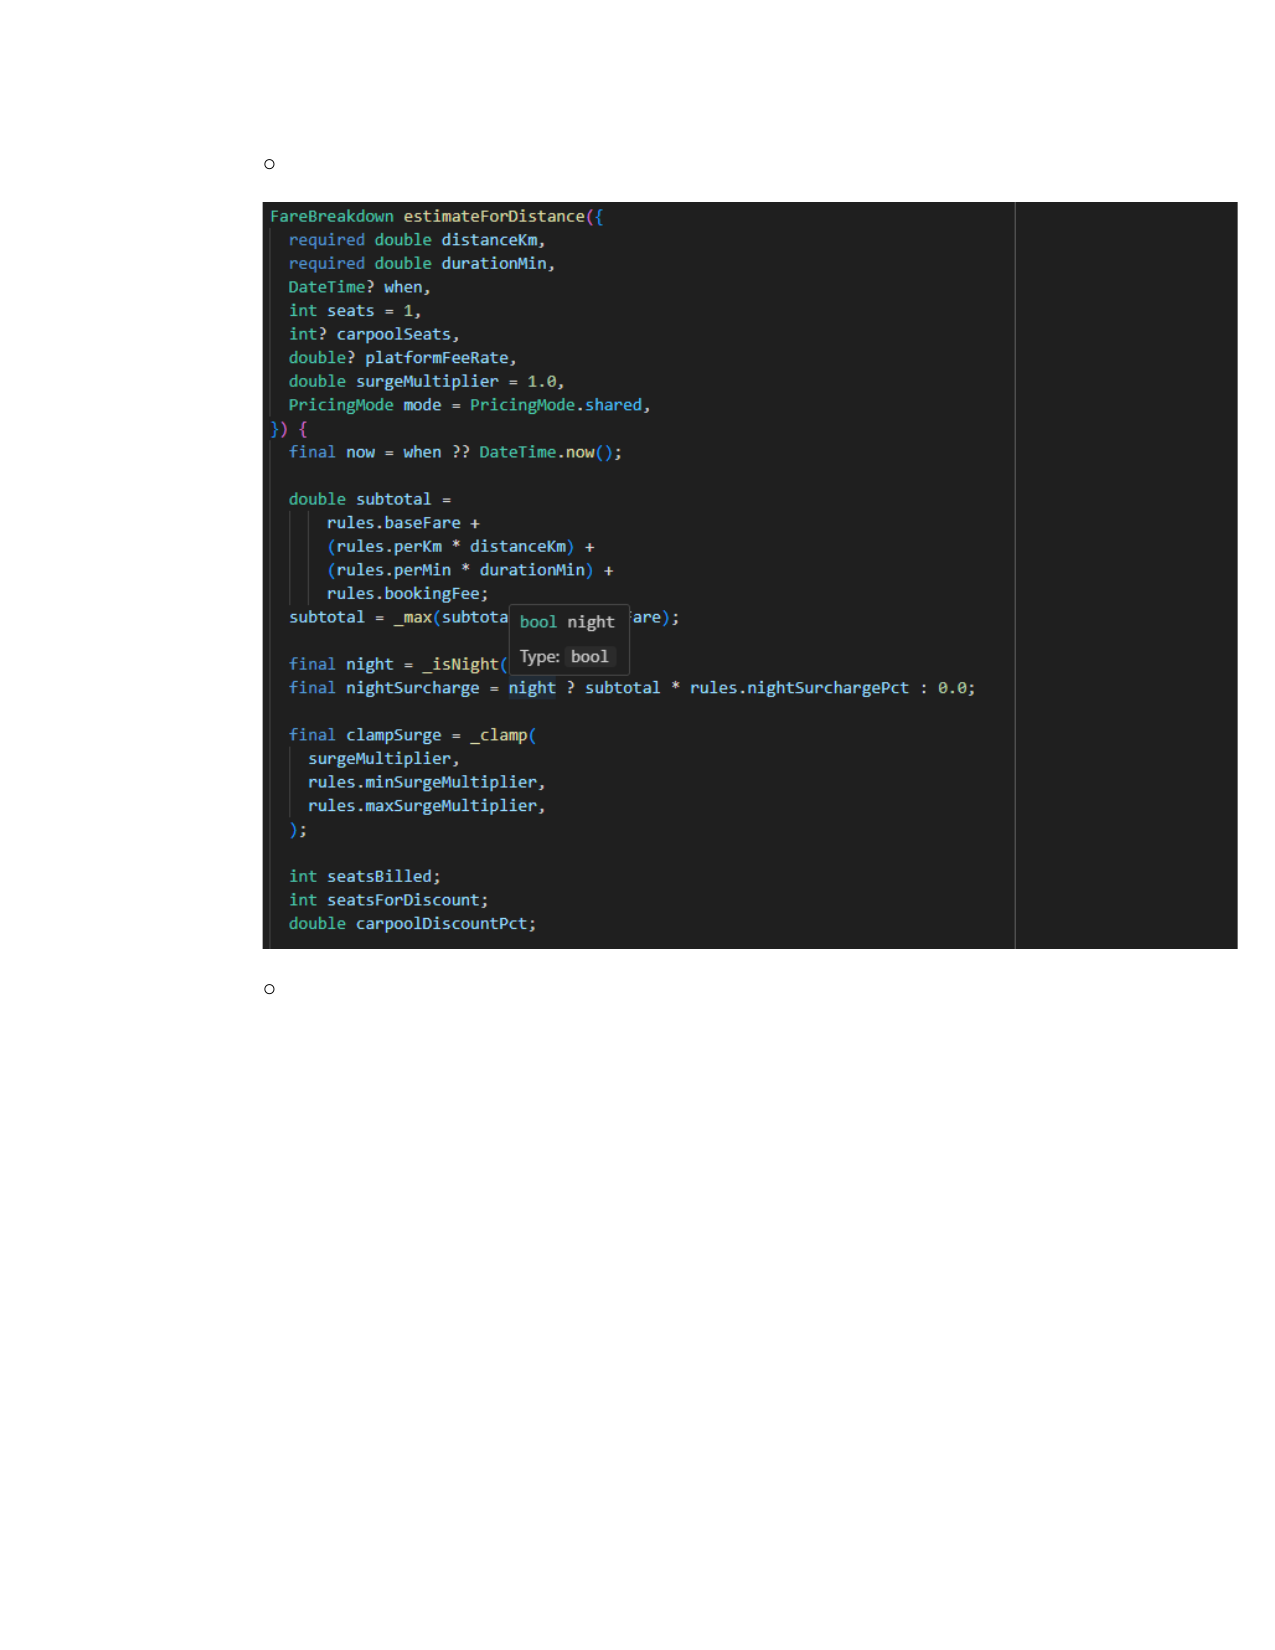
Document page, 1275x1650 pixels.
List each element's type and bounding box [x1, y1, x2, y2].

picture [262, 202, 1238, 949]
